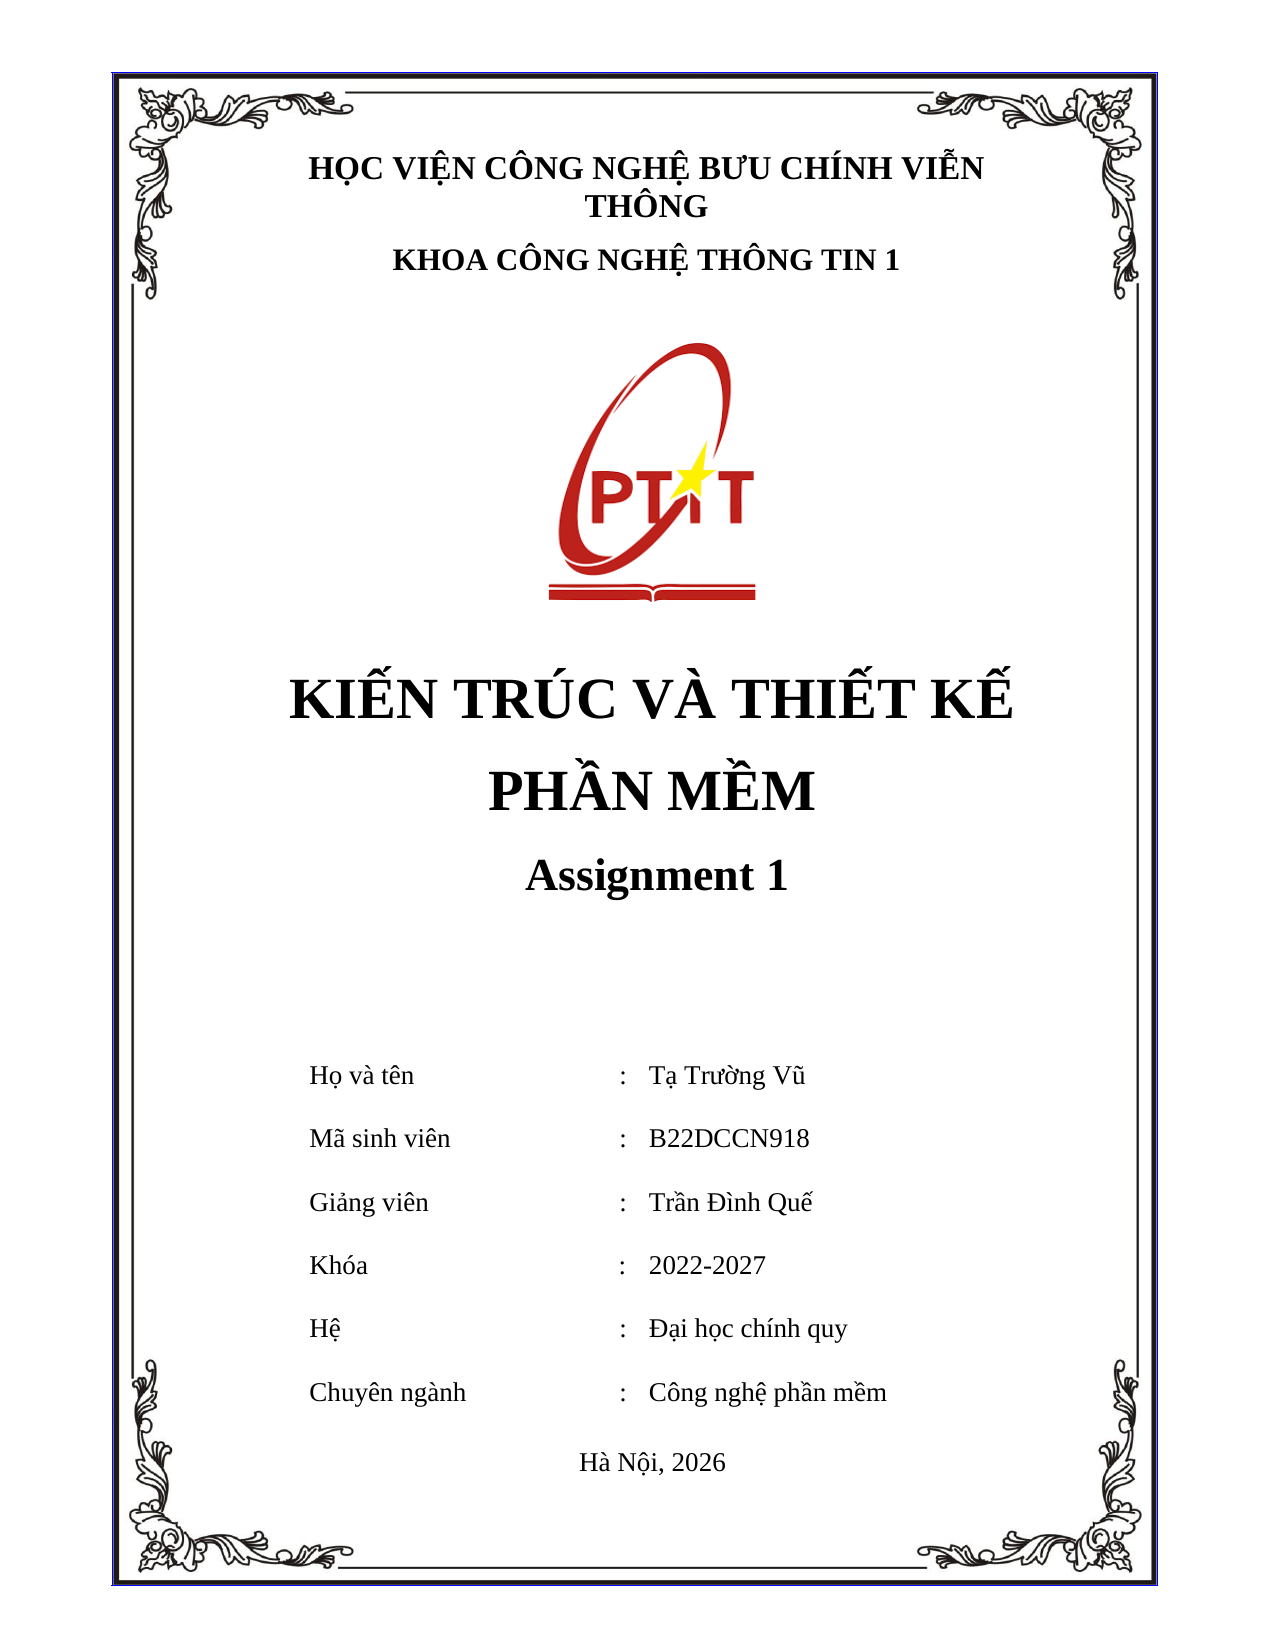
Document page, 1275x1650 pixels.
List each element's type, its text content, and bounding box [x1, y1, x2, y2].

table_cell Mã sinh viên [298, 1122, 608, 1186]
table_cell : [608, 1249, 637, 1312]
table_cell Đại học chính quy [638, 1312, 1006, 1376]
table_header Họ và tên [298, 1059, 608, 1122]
picture [113, 73, 1157, 1585]
table_cell : [608, 1312, 637, 1376]
table_cell 2022-2027 [638, 1249, 1006, 1312]
text Hà Nội, 2026 [118, 1446, 1186, 1477]
table_cell : [608, 1186, 637, 1249]
table_cell : [608, 1376, 637, 1439]
text PHẦN MỀM [118, 756, 1186, 823]
table_cell Công nghệ phần mềm [638, 1376, 1006, 1439]
table_cell Khóa [298, 1249, 608, 1312]
table_cell Chuyên ngành [298, 1376, 608, 1439]
table_header Tạ Trường Vũ [638, 1059, 1006, 1122]
table_header : [608, 1059, 637, 1122]
text KIẾN TRÚC VÀ THIẾT KẾ [118, 664, 1186, 731]
table_cell : [608, 1122, 637, 1186]
table_cell Hệ [298, 1312, 608, 1376]
table_cell B22DCCN918 [638, 1122, 1006, 1186]
text Assignment 1 [240, 848, 1074, 901]
table_cell Trần Đình Quế [638, 1186, 1006, 1249]
table_cell Giảng viên [298, 1186, 608, 1249]
